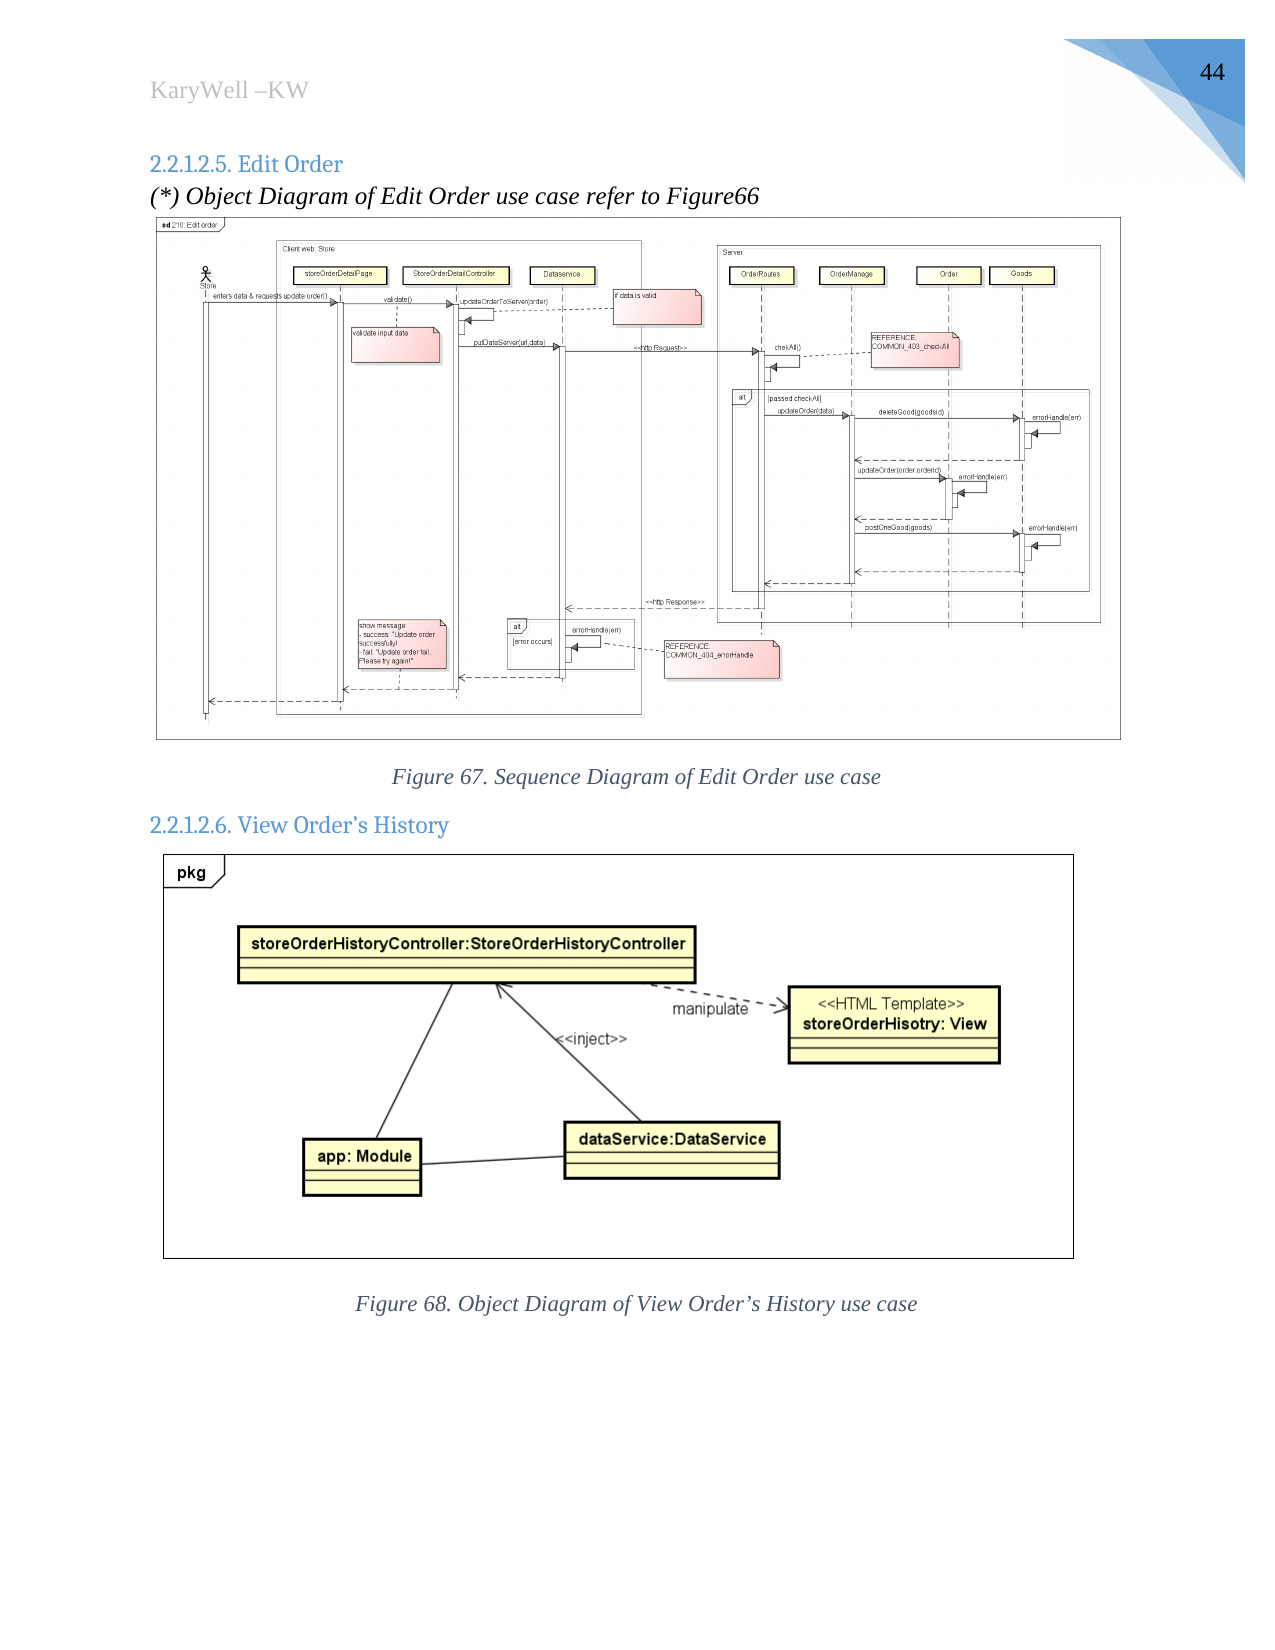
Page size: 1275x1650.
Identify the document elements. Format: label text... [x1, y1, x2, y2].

picture [1061, 39, 1245, 183]
subtitle 2.2.1.2.6. View Order’s History [150, 811, 1125, 839]
picture [150, 212, 1125, 745]
subtitle 2.2.1.2.5. Edit Order [150, 150, 1125, 179]
text (*) Object Diagram of Edit Order use case refer to Figure66 [150, 181, 1125, 212]
picture [150, 841, 1087, 1271]
